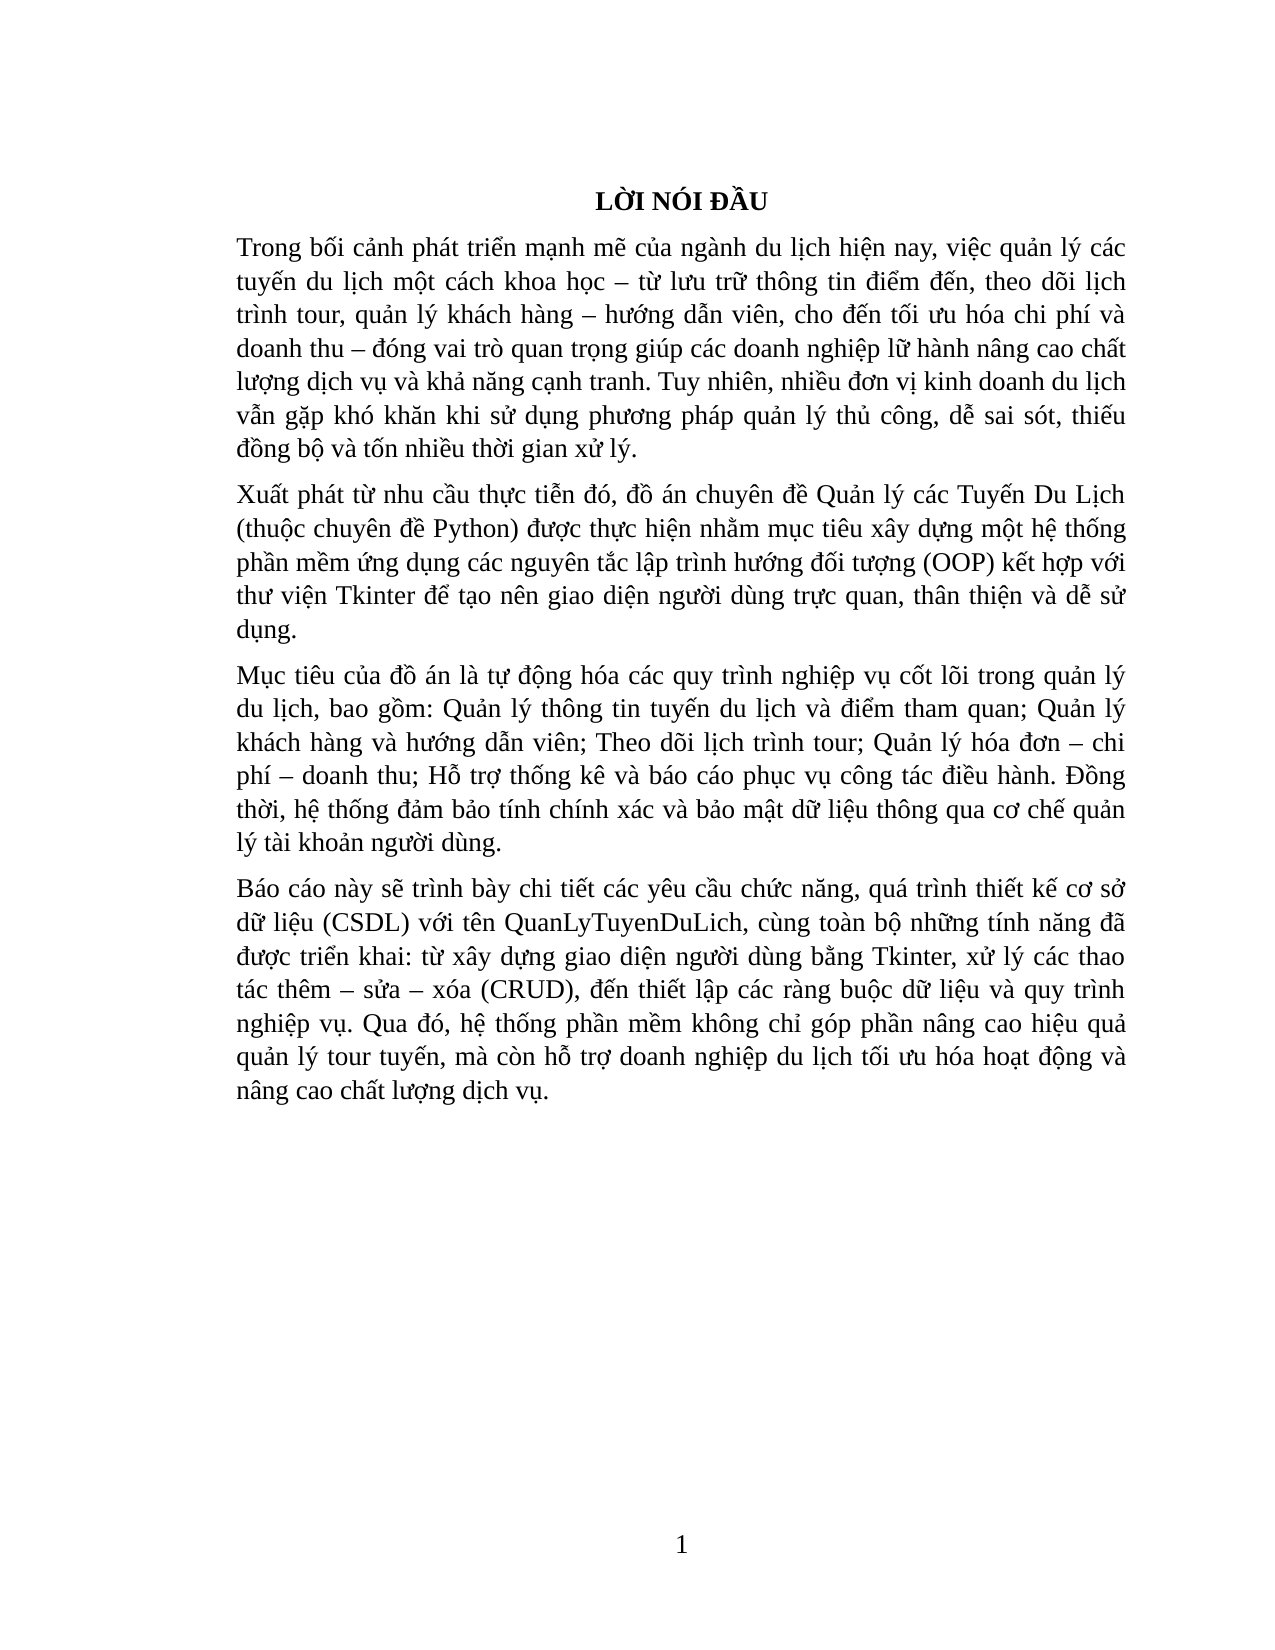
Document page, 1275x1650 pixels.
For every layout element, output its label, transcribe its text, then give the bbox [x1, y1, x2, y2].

text Mục tiêu của đồ án là tự động hóa các quy trình nghiệp vụ cốt lõi trong quản lý du lịch, bao gồm: Quản lý thông tin tuyến du lịch và điểm tham quan; Quản lý khách hàng và hướng dẫn viên; Theo dõi lịch trình tour; Quản lý hóa đơn – chi phí – doanh thu; Hỗ trợ thống kê và báo cáo phục vụ công tác điều hành. Đồng thời, hệ thống đảm bảo tính chính xác và bảo mật dữ liệu thông qua cơ chế quản lý tài khoản người dùng. [236, 659, 1127, 858]
text Xuất phát từ nhu cầu thực tiễn đó, đồ án chuyên đề Quản lý các Tuyến Du Lịch (thuộc chuyên đề Python) được thực hiện nhằm mục tiêu xây dựng một hệ thống phần mềm ứng dụng các nguyên tắc lập trình hướng đối tượng (OOP) kết hợp với thư viện Tkinter để tạo nên giao diện người dùng trực quan, thân thiện và dễ sử dụng. [236, 478, 1127, 644]
subtitle LỜI NÓI ĐẦU [236, 185, 1127, 216]
text Trong bối cảnh phát triển mạnh mẽ của ngành du lịch hiện nay, việc quản lý các tuyến du lịch một cách khoa học – từ lưu trữ thông tin điểm đến, theo dõi lịch trình tour, quản lý khách hàng – hướng dẫn viên, cho đến tối ưu hóa chi phí và doanh thu – đóng vai trò quan trọng giúp các doanh nghiệp lữ hành nâng cao chất lượng dịch vụ và khả năng cạnh tranh. Tuy nhiên, nhiều đơn vị kinh doanh du lịch vẫn gặp khó khăn khi sử dụng phương pháp quản lý thủ công, dễ sai sót, thiếu đồng bộ và tốn nhiều thời gian xử lý. [236, 231, 1127, 464]
text Báo cáo này sẽ trình bày chi tiết các yêu cầu chức năng, quá trình thiết kế cơ sở dữ liệu (CSDL) với tên QuanLyTuyenDuLich, cùng toàn bộ những tính năng đã được triển khai: từ xây dựng giao diện người dùng bằng Tkinter, xử lý các thao tác thêm – sửa – xóa (CRUD), đến thiết lập các ràng buộc dữ liệu và quy trình nghiệp vụ. Qua đó, hệ thống phần mềm không chỉ góp phần nâng cao hiệu quả quản lý tour tuyến, mà còn hỗ trợ doanh nghiệp du lịch tối ưu hóa hoạt động và nâng cao chất lượng dịch vụ. [236, 872, 1127, 1105]
